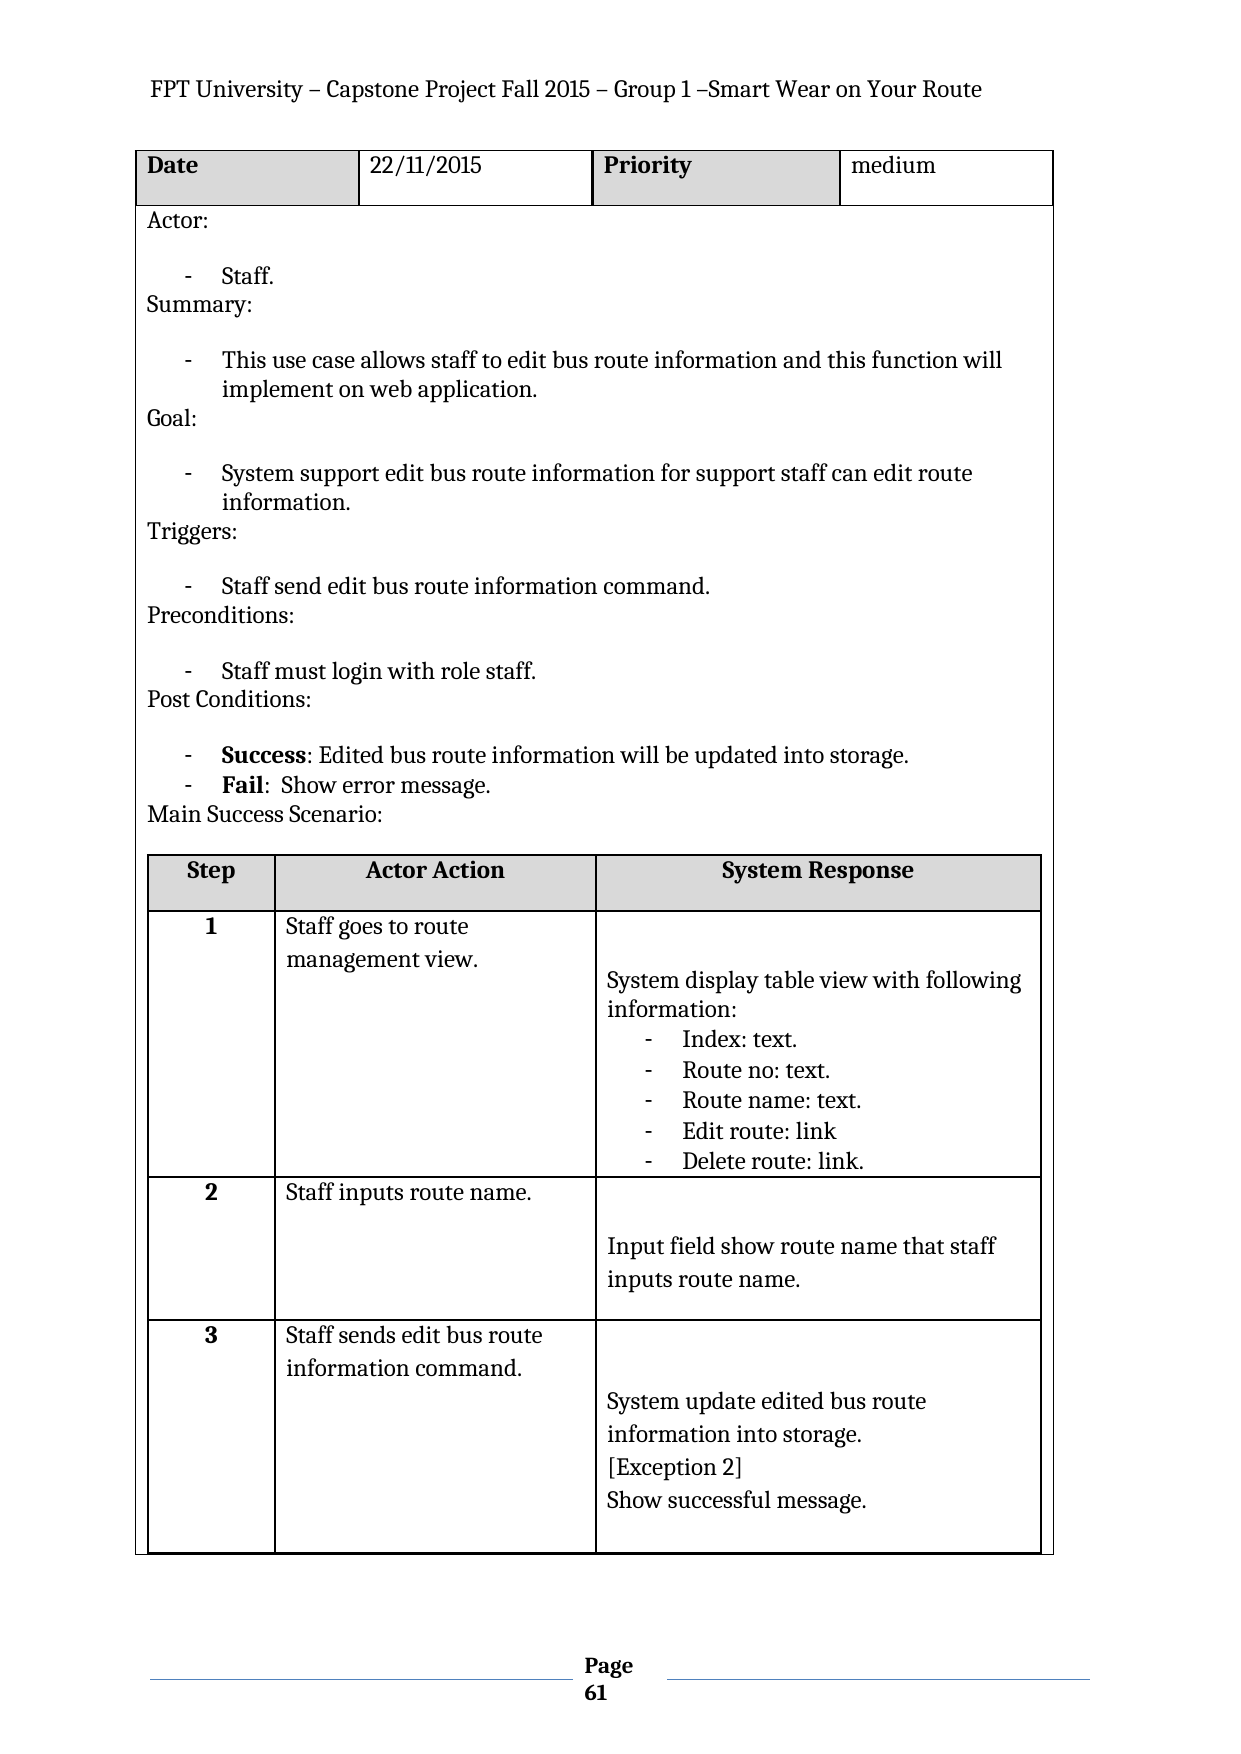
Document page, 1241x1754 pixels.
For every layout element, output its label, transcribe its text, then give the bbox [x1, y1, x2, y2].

table_cell medium [841, 151, 1052, 205]
table_cell 22/11/2015 [360, 151, 591, 205]
table_cell Date [137, 151, 358, 205]
table_cell Priority [594, 151, 839, 205]
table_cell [136, 206, 1053, 1554]
